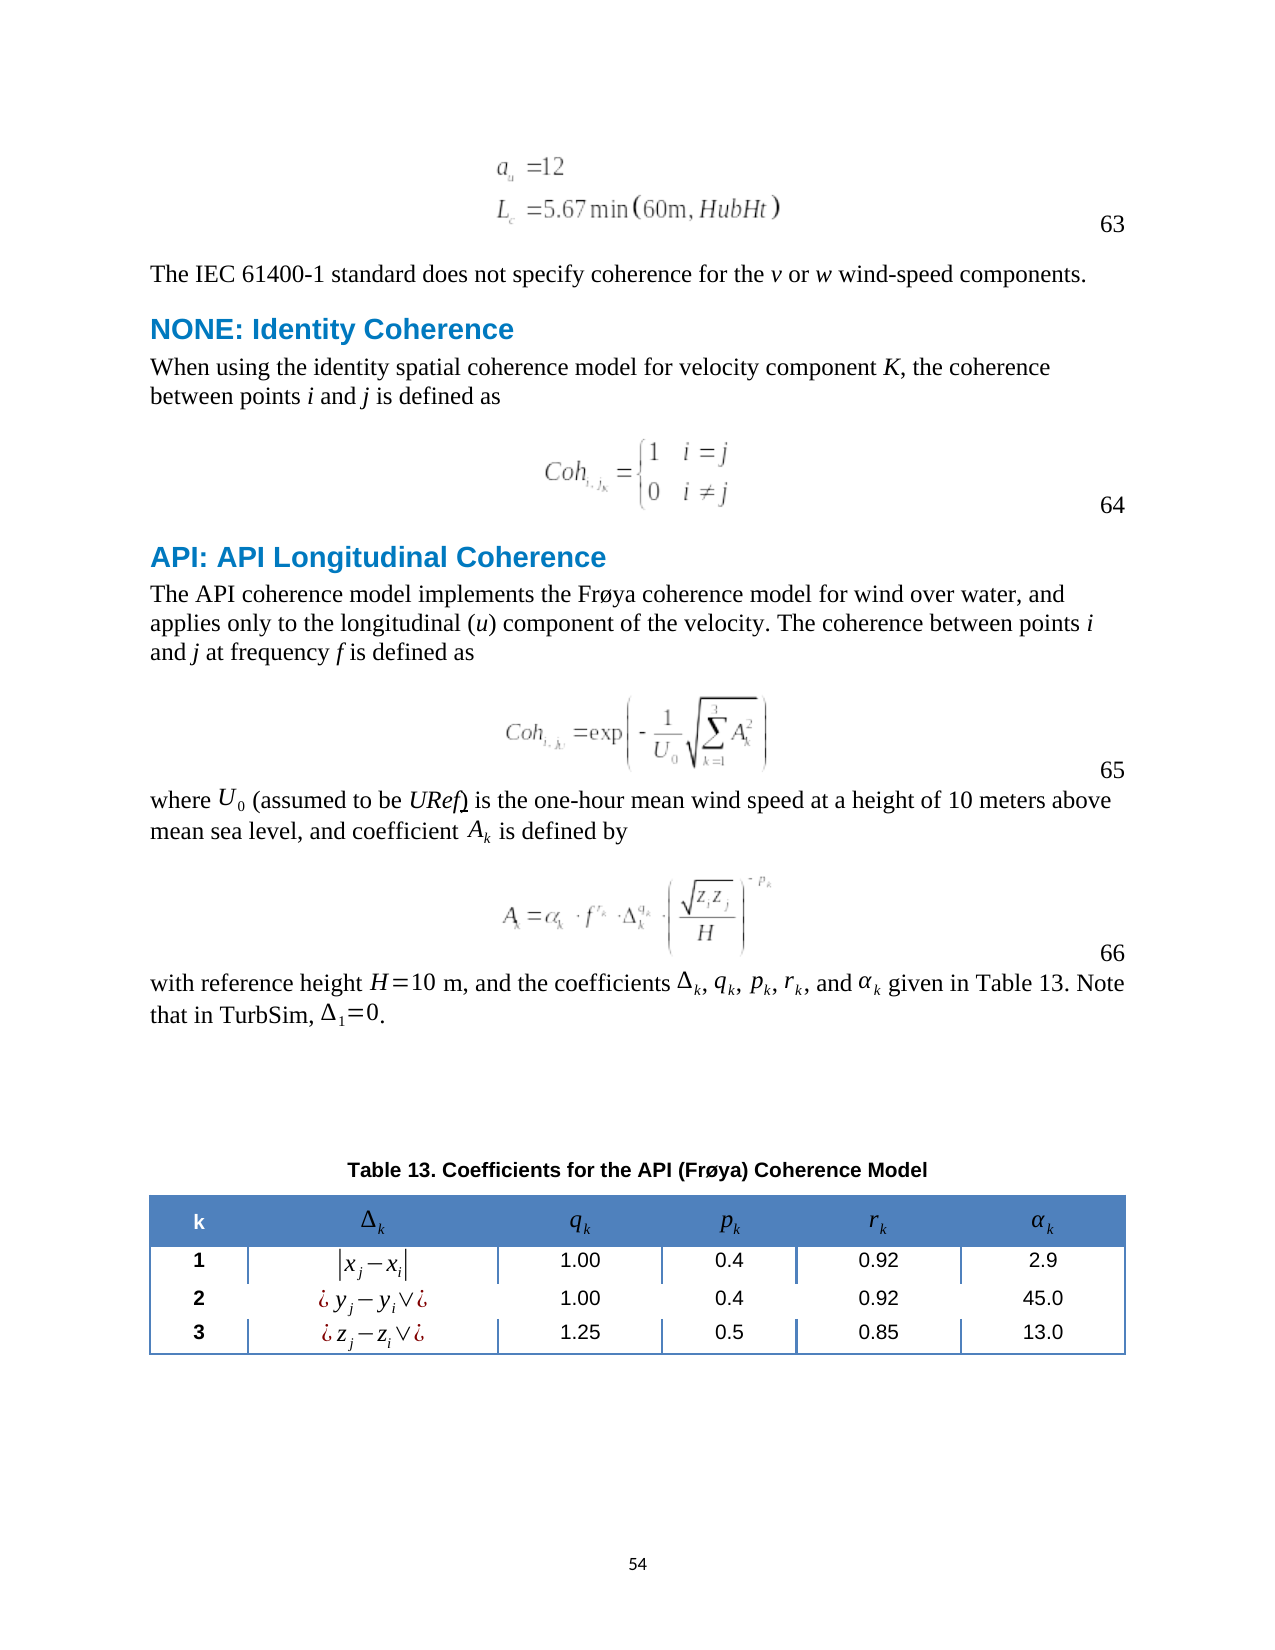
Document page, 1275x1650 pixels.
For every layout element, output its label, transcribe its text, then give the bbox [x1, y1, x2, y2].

text The API coherence model implements the Frøya coherence model for wind over water, and applies only to the longitudinal (u) component of the velocity. The coherence between points i and j at frequency f is defined as [150, 579, 1125, 666]
table_cell 1 [151, 1247, 247, 1284]
table_cell 2.9 [962, 1247, 1124, 1284]
text (63) [150, 150, 1125, 238]
table_cell 1.25 [499, 1319, 661, 1353]
table_cell 0.4 [663, 1247, 795, 1284]
table_cell 1.00 [499, 1247, 661, 1284]
table_header [498, 1197, 662, 1247]
text (64) [150, 435, 1125, 519]
text NONE: Identity Coherence [150, 312, 1125, 346]
table_cell 0.5 [663, 1319, 795, 1353]
table_cell 13.0 [962, 1319, 1124, 1353]
text Table 13. Coefficients for the API (Frøya) Coherence Model [150, 1158, 1125, 1182]
table_cell 2 [151, 1284, 248, 1319]
text The IEC 61400-1 standard does not specify coherence for the v or w wind-speed components. [150, 259, 1125, 287]
table_header [662, 1197, 796, 1247]
text When using the identity spatial coherence model for velocity component K, the coherence between points i and j is defined as [150, 352, 1125, 410]
table_header [248, 1197, 498, 1247]
table_cell [249, 1247, 497, 1284]
text (66) with reference height m, and the coefficients , , , , and given in Table 13. Note that in TurbSim, . [150, 867, 1125, 1030]
table_header k [151, 1197, 248, 1247]
table_cell 1.00 [498, 1284, 662, 1319]
table_cell 0.85 [798, 1319, 960, 1353]
table_header [796, 1197, 961, 1247]
text (65) where (assumed to be URef) is the one-hour mean wind speed at a height of 10 meters above mean sea level, and coefficient is defined by [150, 691, 1125, 847]
table_cell 0.4 [662, 1284, 796, 1319]
table_cell 0.92 [798, 1247, 960, 1284]
table_cell 0.92 [796, 1284, 961, 1319]
table_header [961, 1197, 1124, 1247]
table_cell [249, 1319, 497, 1353]
table_cell [248, 1284, 498, 1319]
table_cell 3 [151, 1319, 247, 1353]
text API: API Longitudinal Coherence [150, 539, 1125, 573]
table_cell 45.0 [961, 1284, 1124, 1319]
